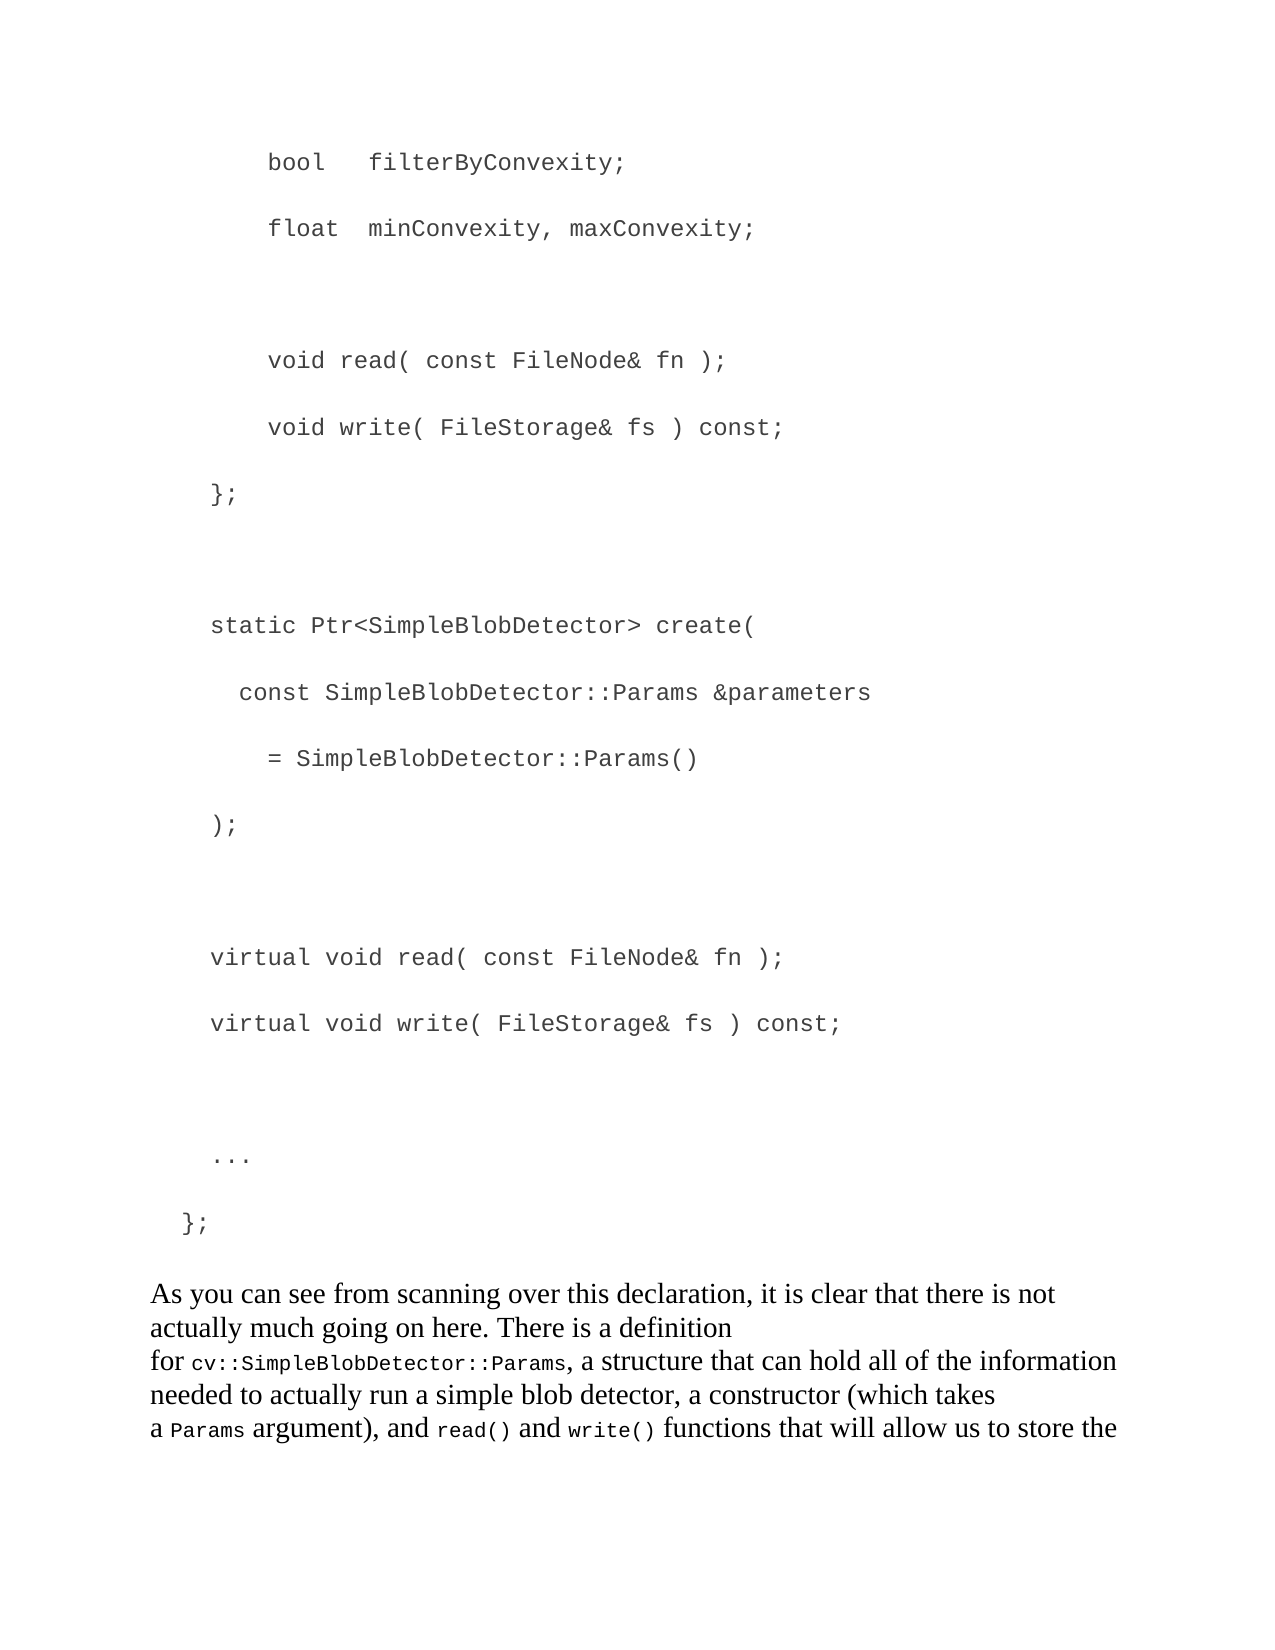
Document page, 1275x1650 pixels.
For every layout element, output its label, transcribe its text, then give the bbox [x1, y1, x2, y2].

text }; [181, 481, 1125, 508]
text bool filterByConvexity; [181, 150, 1125, 177]
text virtual void read( const FileNode& fn ); [181, 945, 1125, 972]
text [150, 1276, 1125, 1444]
text ); [181, 812, 1125, 840]
text virtual void write( FileStorage& fs ) const; [181, 1011, 1125, 1038]
text const SimpleBlobDetector::Params &parameters [181, 680, 1125, 707]
text }; [181, 1210, 1125, 1237]
text void read( const FileNode& fn ); [181, 349, 1125, 376]
text ... [181, 1144, 1125, 1171]
text float minConvexity, maxConvexity; [181, 216, 1125, 243]
text = SimpleBlobDetector::Params() [181, 746, 1125, 773]
text static Ptr<SimpleBlobDetector> create( [181, 614, 1125, 641]
text void write( FileStorage& fs ) const; [181, 415, 1125, 442]
